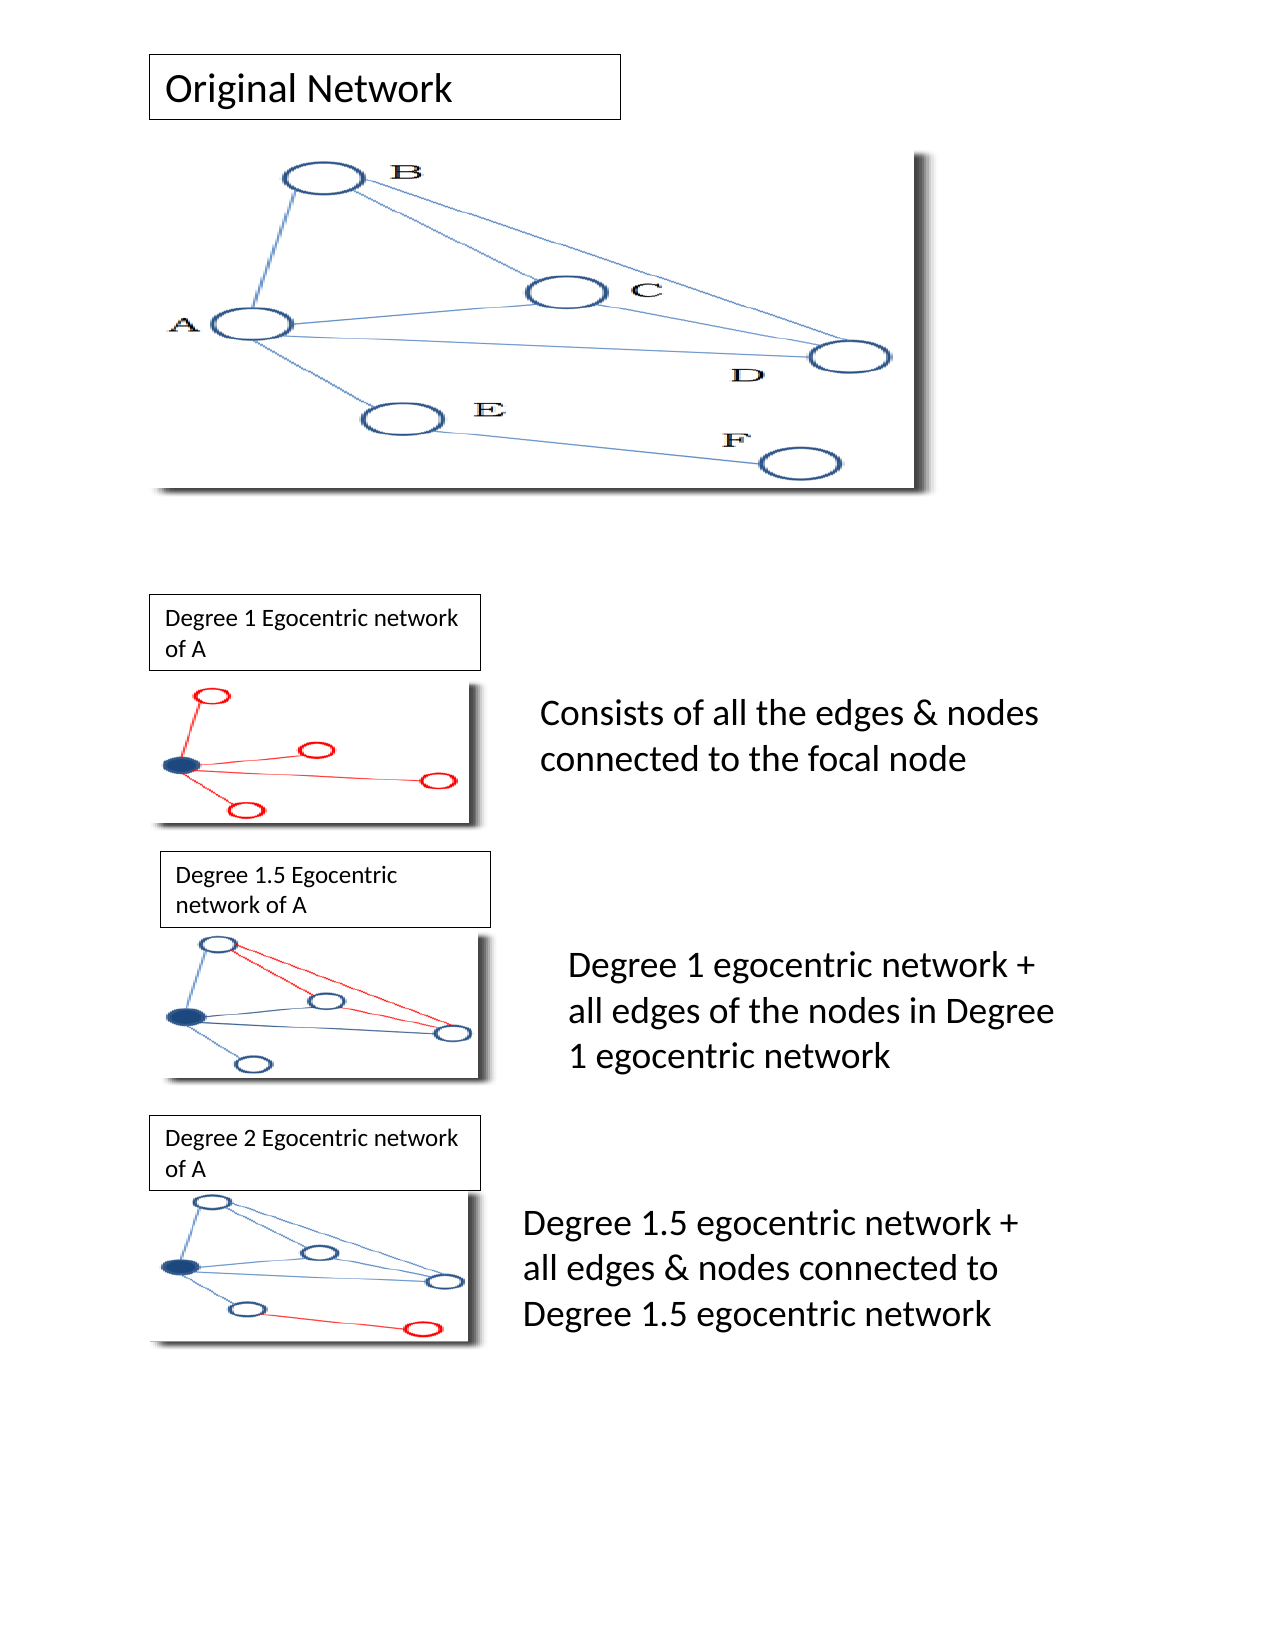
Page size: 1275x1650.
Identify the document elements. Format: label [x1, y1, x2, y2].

picture [150, 680, 488, 831]
picture [161, 931, 498, 1086]
picture [150, 150, 939, 497]
picture [150, 1189, 488, 1350]
